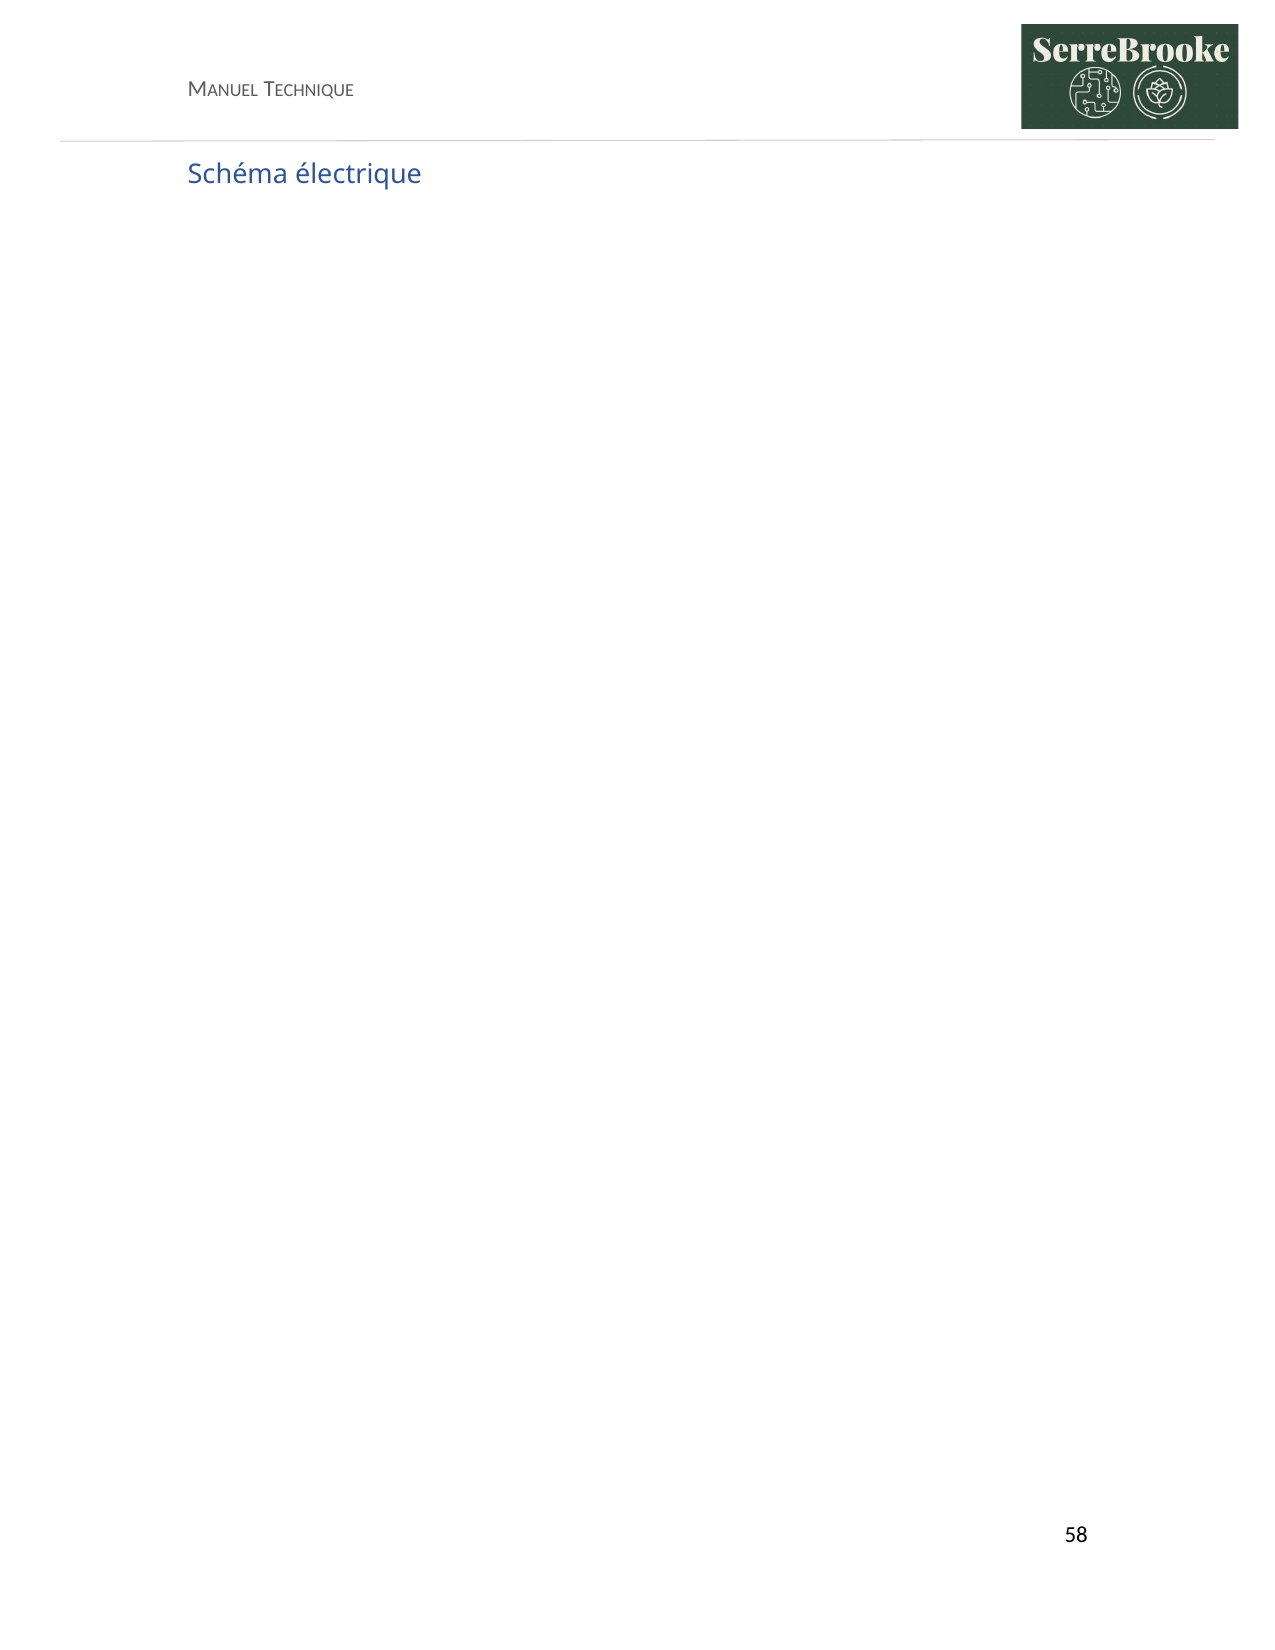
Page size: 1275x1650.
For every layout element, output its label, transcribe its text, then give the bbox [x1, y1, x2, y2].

subtitle Schéma électrique [187, 154, 1087, 191]
picture [1021, 24, 1239, 129]
